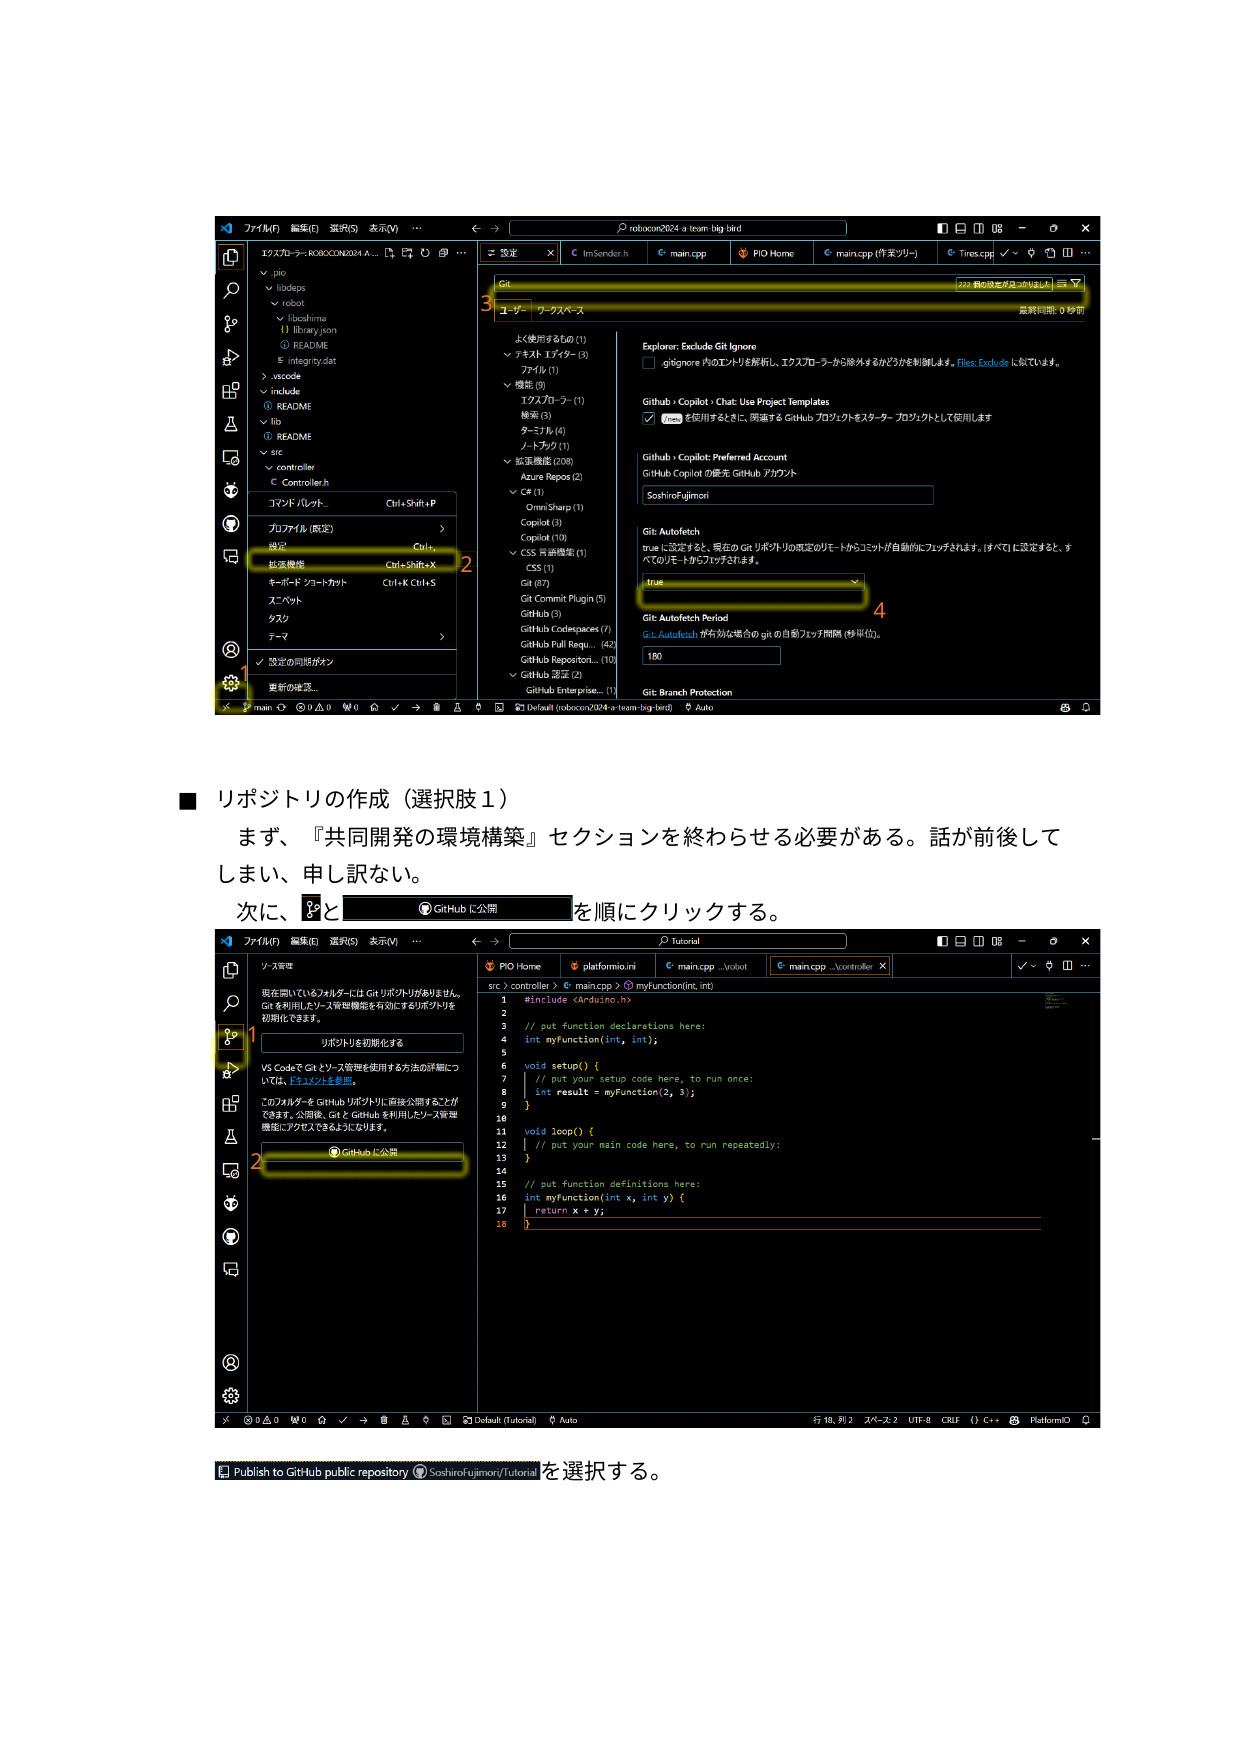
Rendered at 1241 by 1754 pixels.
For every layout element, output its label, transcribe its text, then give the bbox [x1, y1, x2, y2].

list リポジトリの作成（選択肢１） [177, 779, 1063, 817]
picture [214, 216, 1101, 715]
list を選択する。 [215, 1454, 1063, 1492]
list まず、『共同開発の環境構築』セクションを終わらせる必要がある。話が前後してしまい、申し訳ない。 [215, 817, 1063, 892]
picture [220, 689, 245, 706]
list 次に、とを順にクリックする。 [215, 892, 1063, 929]
